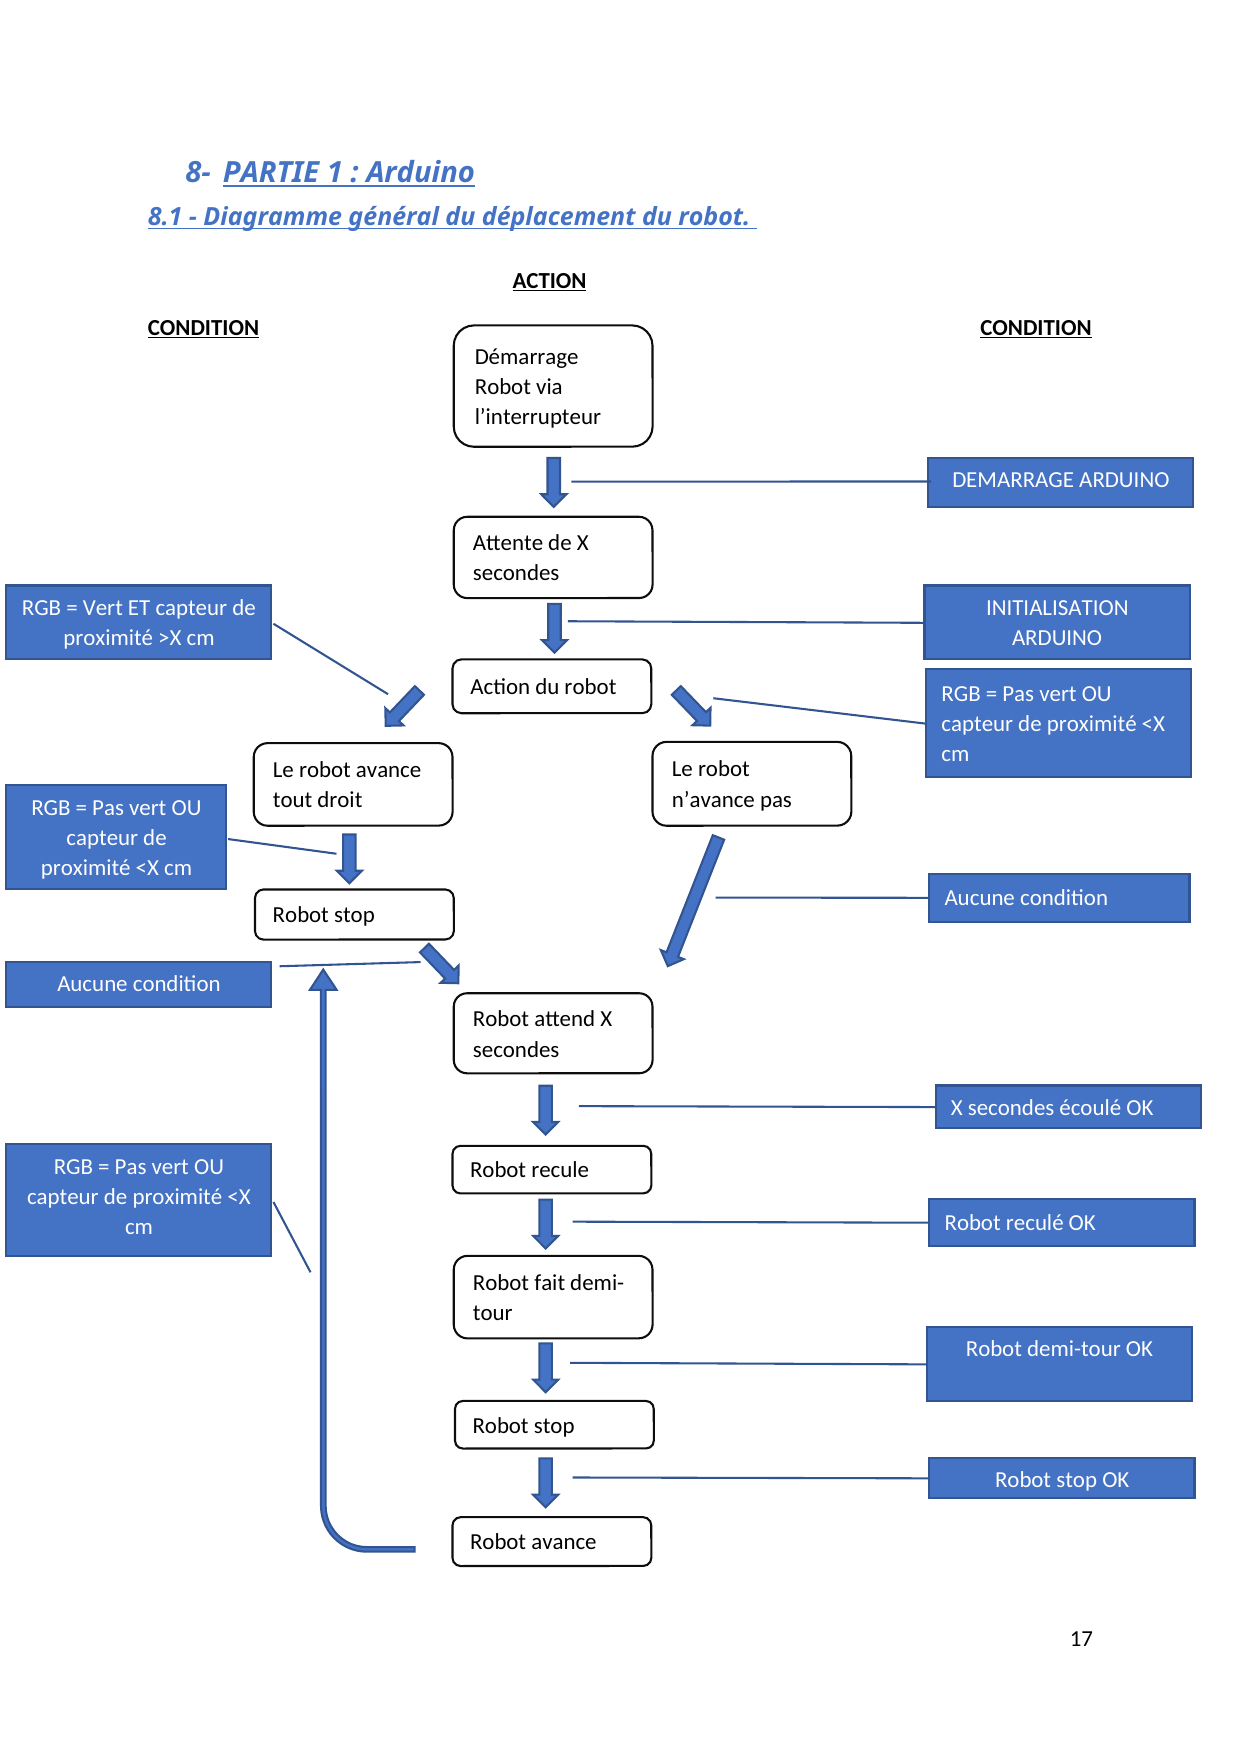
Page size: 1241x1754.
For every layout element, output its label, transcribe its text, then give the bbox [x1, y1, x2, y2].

list ACTION [223, 266, 1093, 294]
text CONDITION CONDITION [148, 313, 1093, 341]
subtitle 8.1 - Diagramme général du déplacement du robot. [148, 199, 1093, 233]
subtitle PARTIE 1 : Arduino [185, 152, 1093, 191]
